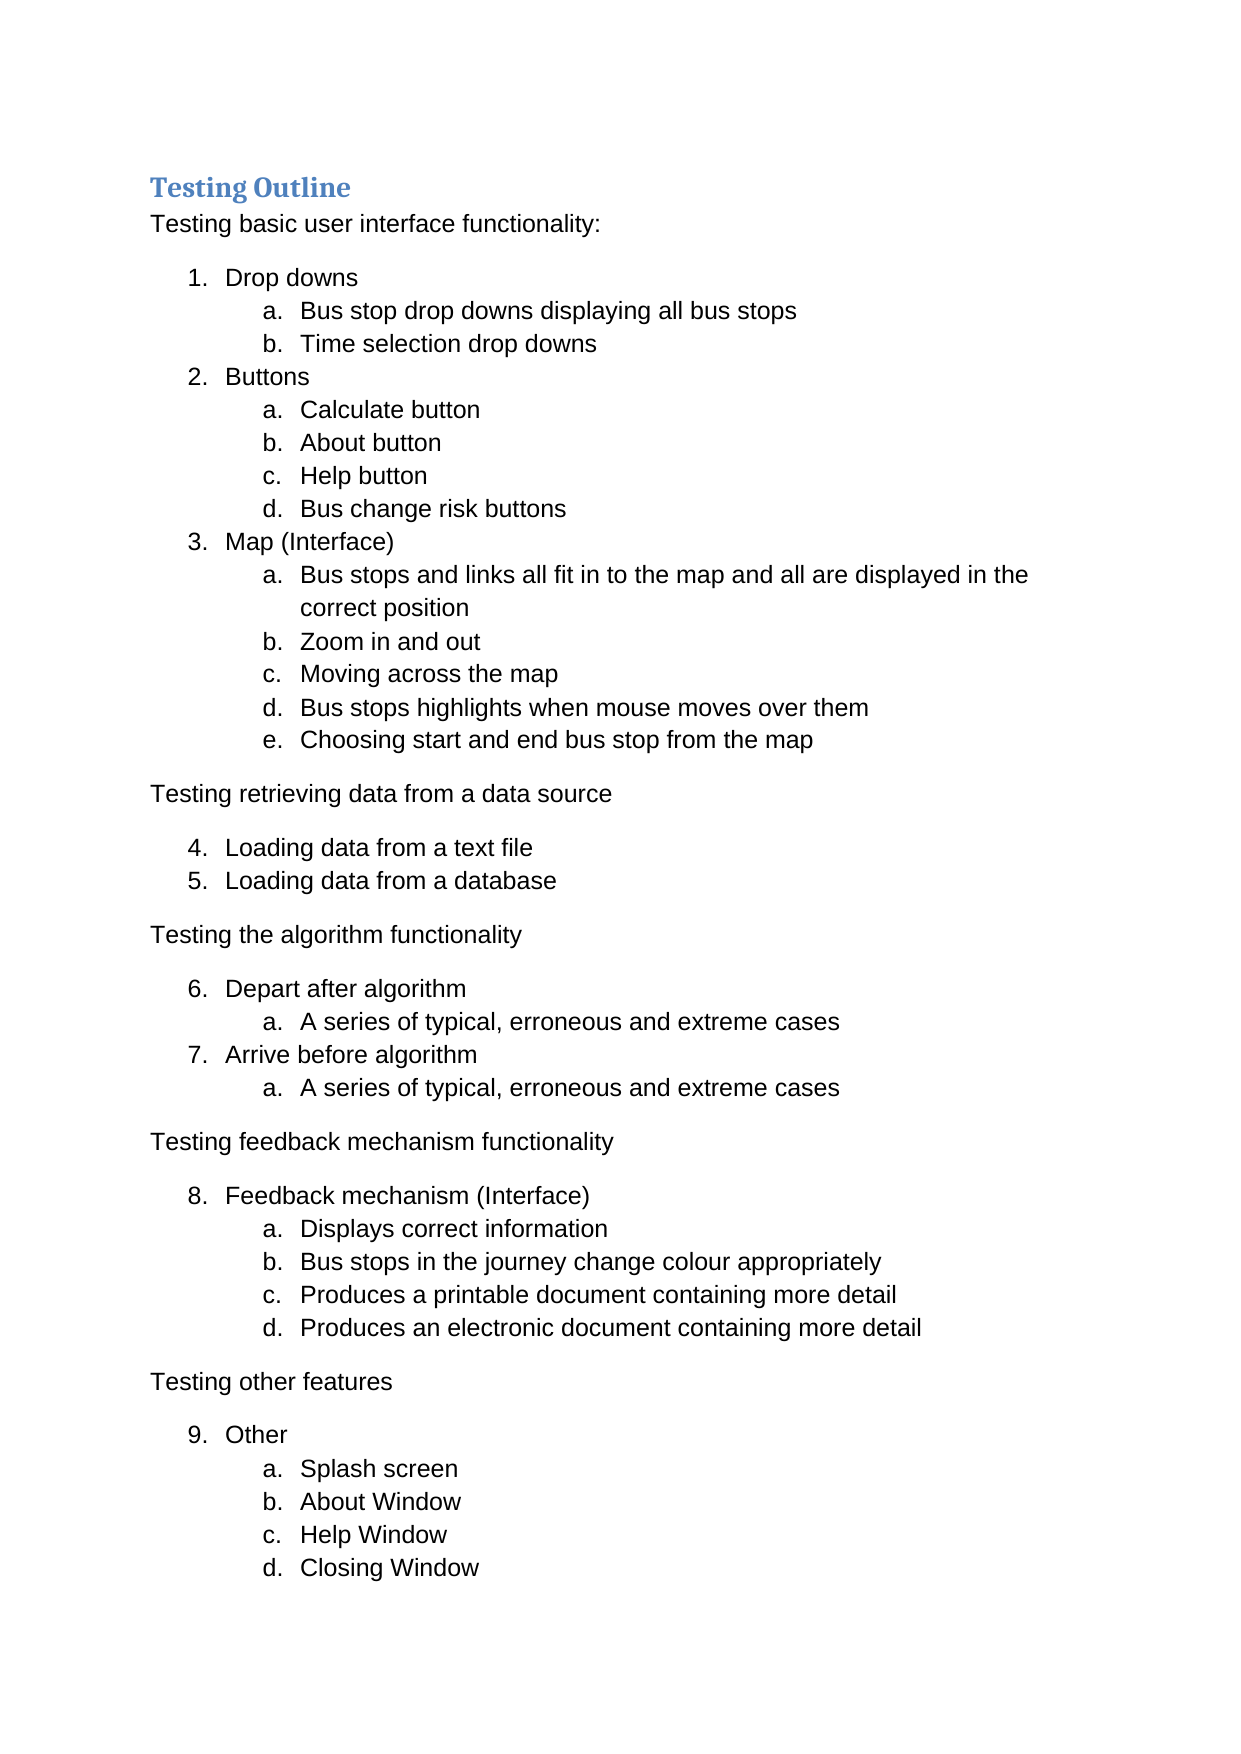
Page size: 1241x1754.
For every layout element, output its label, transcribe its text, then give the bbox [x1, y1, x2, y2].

list Produces an electronic document containing more detail [262, 1313, 1090, 1342]
list Loading data from a database [187, 866, 1090, 895]
list A series of typical, erroneous and extreme cases [262, 1073, 1090, 1102]
list A series of typical, erroneous and extreme cases [262, 1007, 1090, 1036]
list Moving across the map [262, 659, 1090, 688]
list Choosing start and end bus stop from the map [262, 726, 1090, 754]
list Help button [262, 461, 1090, 490]
list Bus stops highlights when mouse moves over them [262, 692, 1090, 721]
list About button [262, 428, 1090, 457]
text Testing other features [150, 1367, 1090, 1395]
list Drop downs [187, 263, 1090, 292]
list Time selection drop downs [262, 329, 1090, 358]
list Map (Interface) [187, 527, 1090, 556]
text Testing the algorithm functionality [150, 920, 1090, 949]
list Feedback mechanism (Interface) [187, 1181, 1090, 1209]
subtitle Testing Outline [150, 171, 1090, 204]
list Calculate button [262, 395, 1090, 424]
list Closing Window [262, 1553, 1090, 1581]
list Loading data from a text file [187, 833, 1090, 862]
list Bus stops in the journey change colour appropriately [262, 1247, 1090, 1276]
list Bus change risk buttons [262, 494, 1090, 523]
list Bus stop drop downs displaying all bus stops [262, 296, 1090, 325]
list Bus stops and links all fit in to the map and all are displayed in the correct position [262, 560, 1090, 622]
list Displays correct information [262, 1214, 1090, 1242]
list Splash screen [262, 1453, 1090, 1482]
list Depart after algorithm [187, 974, 1090, 1003]
text Testing feedback mechanism functionality [150, 1127, 1090, 1156]
list About Window [262, 1487, 1090, 1515]
list Arrive before algorithm [187, 1040, 1090, 1069]
list Buttons [187, 362, 1090, 391]
text Testing retrieving data from a data source [150, 779, 1090, 808]
list Zoom in and out [262, 626, 1090, 655]
text Testing basic user interface functionality: [150, 209, 1090, 238]
list Other [187, 1421, 1090, 1449]
list Produces a printable document containing more detail [262, 1280, 1090, 1308]
list Help Window [262, 1519, 1090, 1548]
